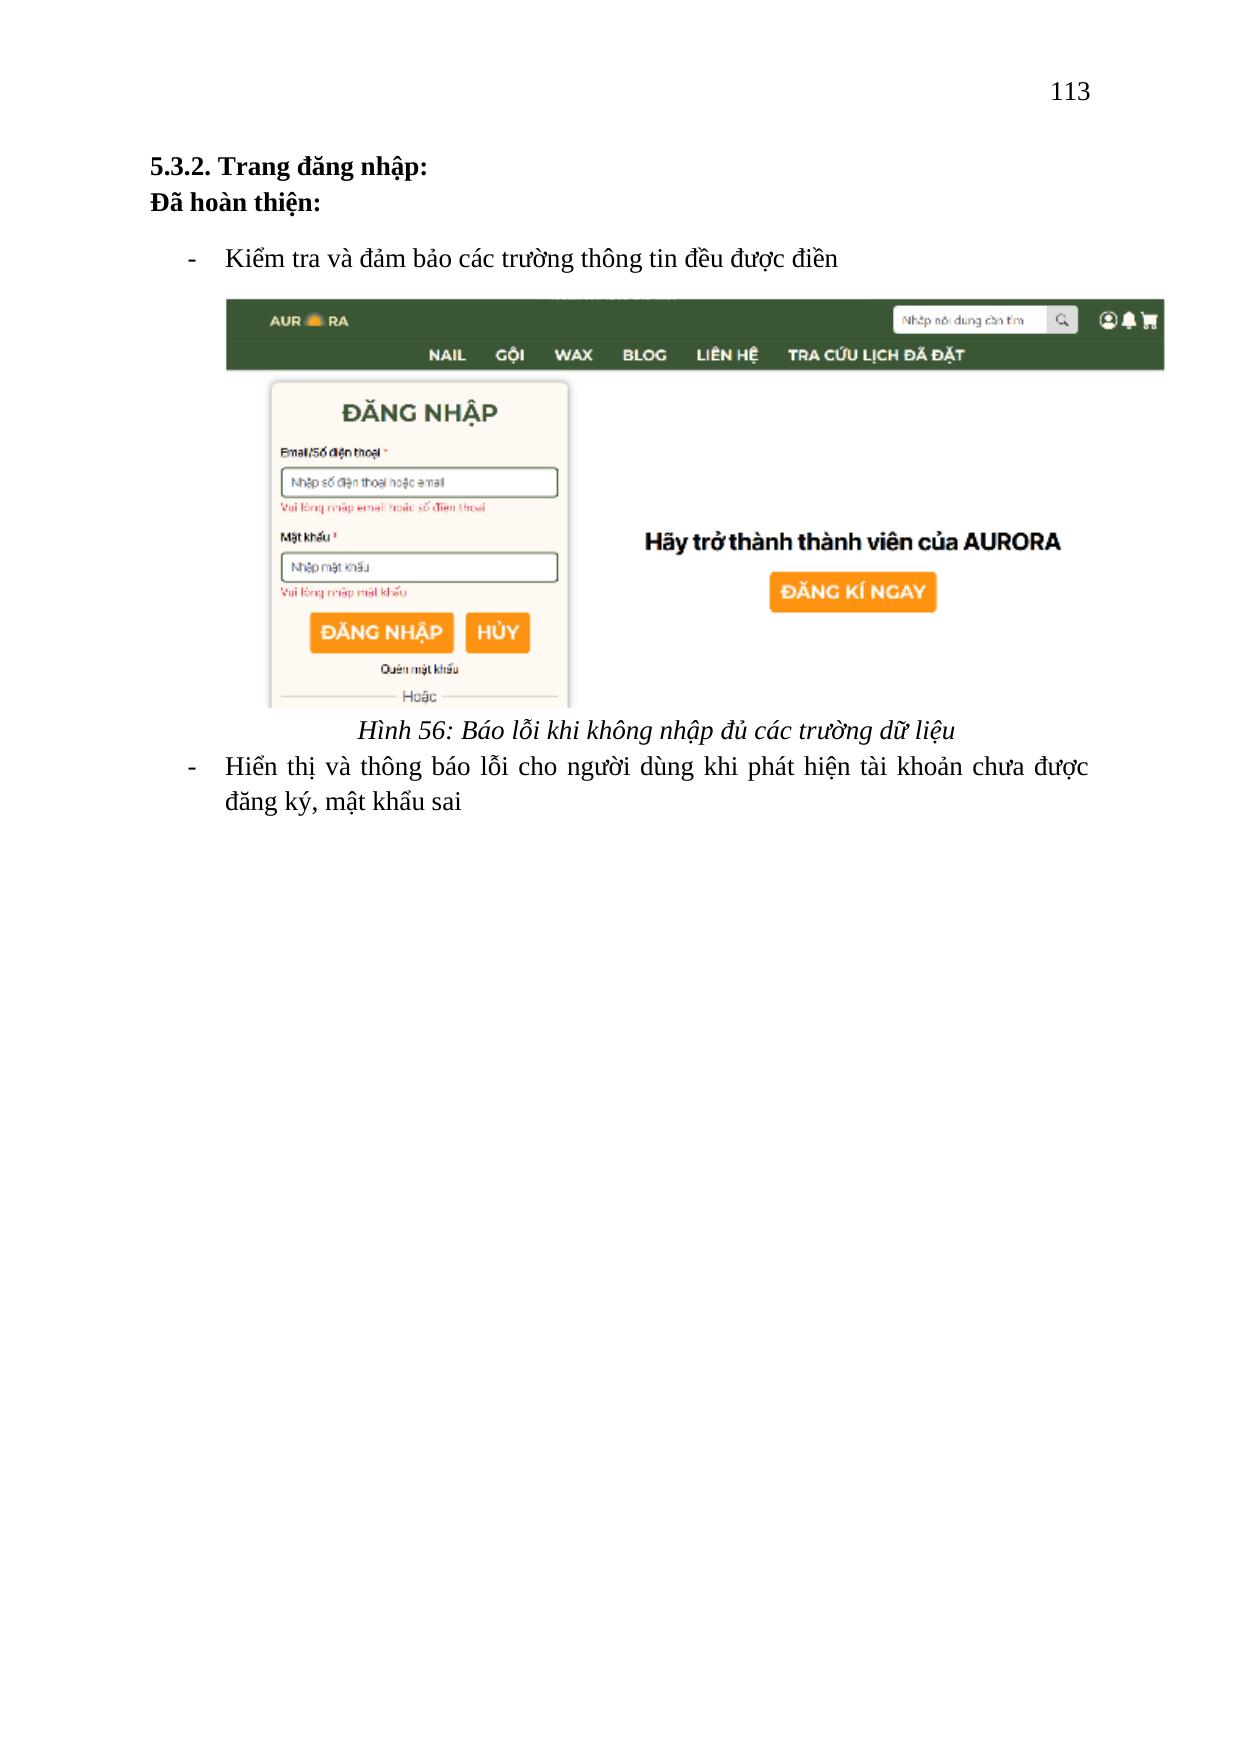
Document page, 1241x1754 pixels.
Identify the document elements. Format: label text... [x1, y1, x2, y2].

list Hiển thị và thông báo lỗi cho người dùng khi phát hiện tài khoản chưa được đăng ký, mật khẩu sai [187, 749, 1090, 816]
picture [225, 298, 1166, 710]
subtitle 5.3.2. Trang đăng nhập: [150, 150, 1090, 181]
text Đã hoàn thiện: [150, 186, 1090, 217]
subtitle Hình 56: Báo lỗi khi không nhập đủ các trường dữ liệu [225, 714, 1090, 745]
list Kiểm tra và đảm bảo các trường thông tin đều được điền [187, 242, 1090, 273]
